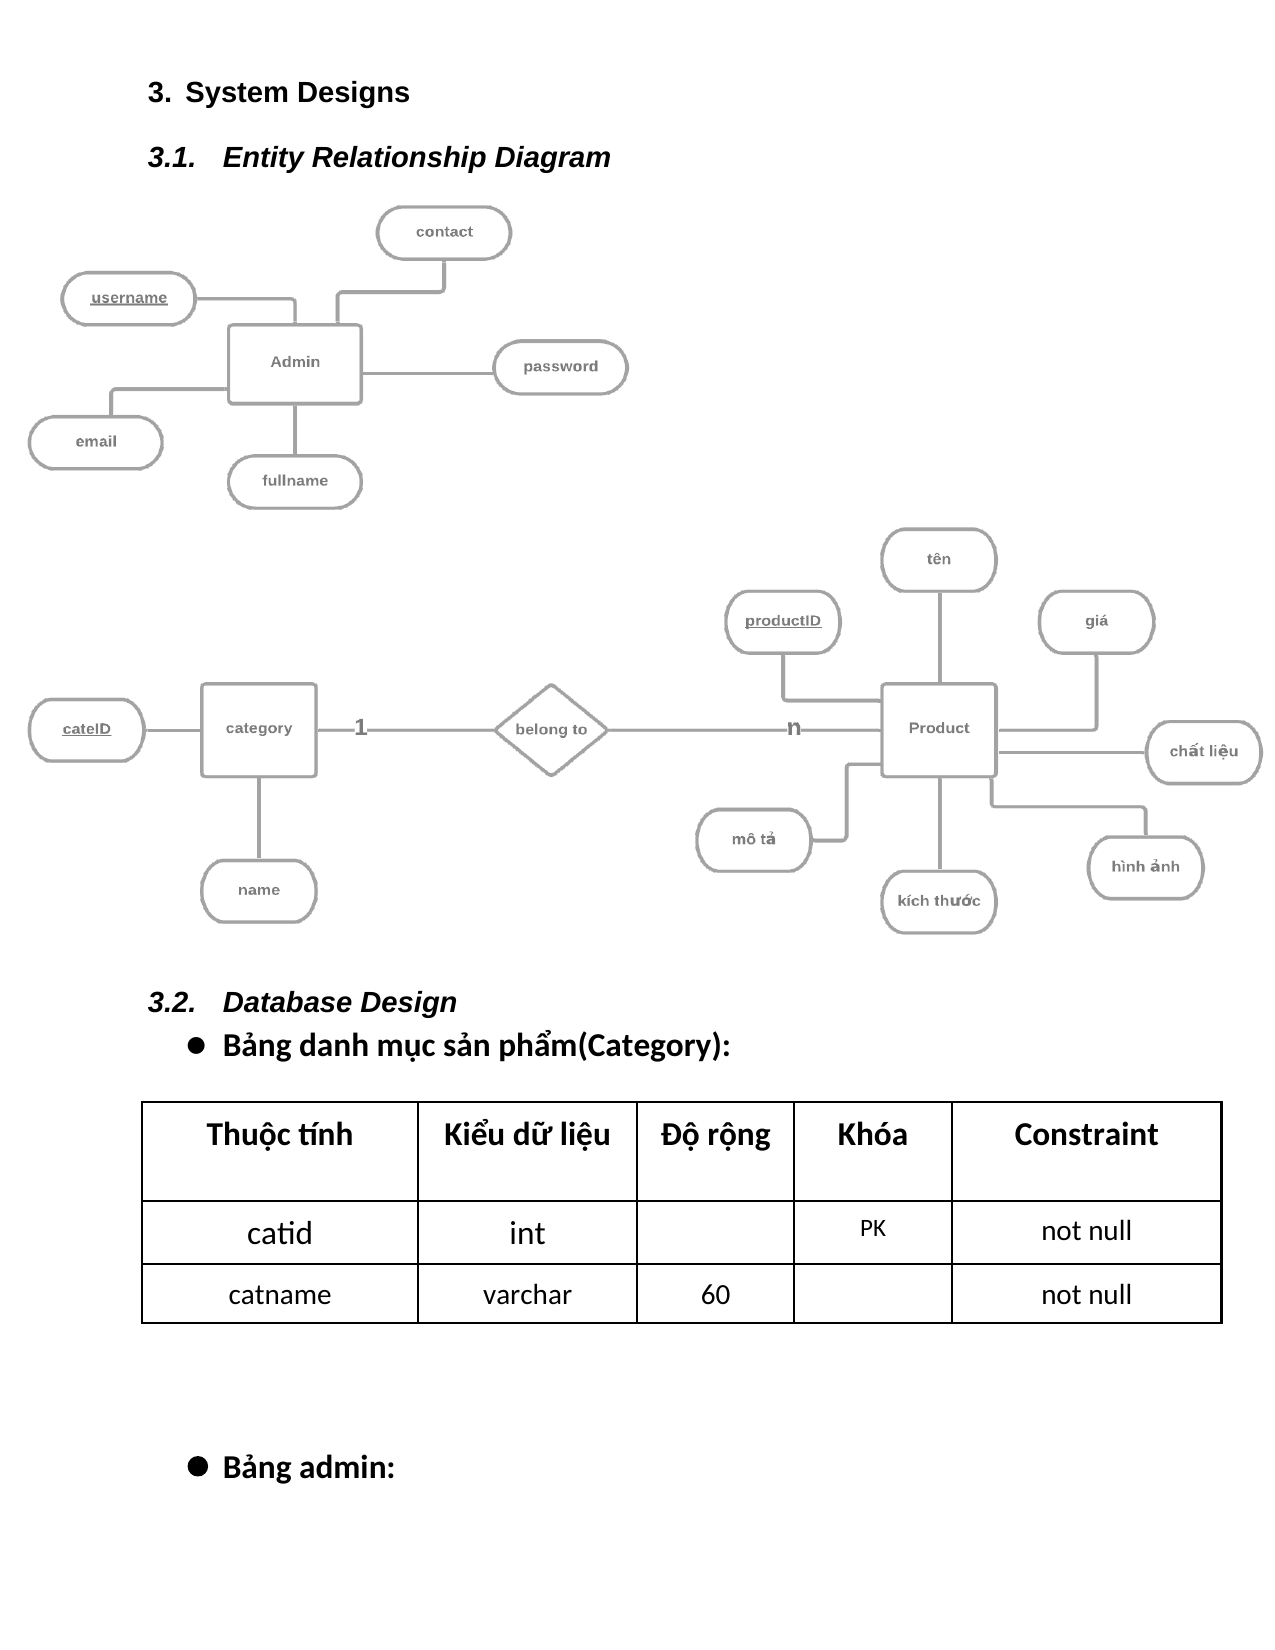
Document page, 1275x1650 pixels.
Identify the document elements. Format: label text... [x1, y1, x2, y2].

list Bảng admin: [185, 1446, 1106, 1487]
table_cell [795, 1265, 951, 1322]
table_header Thuộc tính [143, 1103, 417, 1199]
list Bảng danh mục sản phẩm(Category): [185, 1024, 1106, 1065]
subtitle System Designs [148, 75, 1106, 108]
table_cell PK [795, 1202, 951, 1263]
table_cell 60 [638, 1265, 793, 1322]
subtitle Database Design [148, 985, 1106, 1018]
table_cell catname [143, 1265, 417, 1322]
table_cell varchar [419, 1265, 636, 1322]
table_header Khóa [795, 1103, 951, 1199]
table_cell int [419, 1202, 636, 1263]
picture [0, 180, 1275, 960]
table_cell catid [143, 1202, 417, 1263]
table_header Constraint [953, 1103, 1220, 1199]
table_header Độ rộng [638, 1103, 793, 1199]
table_header Kiểu dữ liệu [419, 1103, 636, 1199]
subtitle Entity Relationship Diagram [148, 140, 1106, 174]
table_cell [638, 1202, 793, 1263]
table_cell not null [953, 1265, 1220, 1322]
table_cell not null [953, 1202, 1220, 1263]
